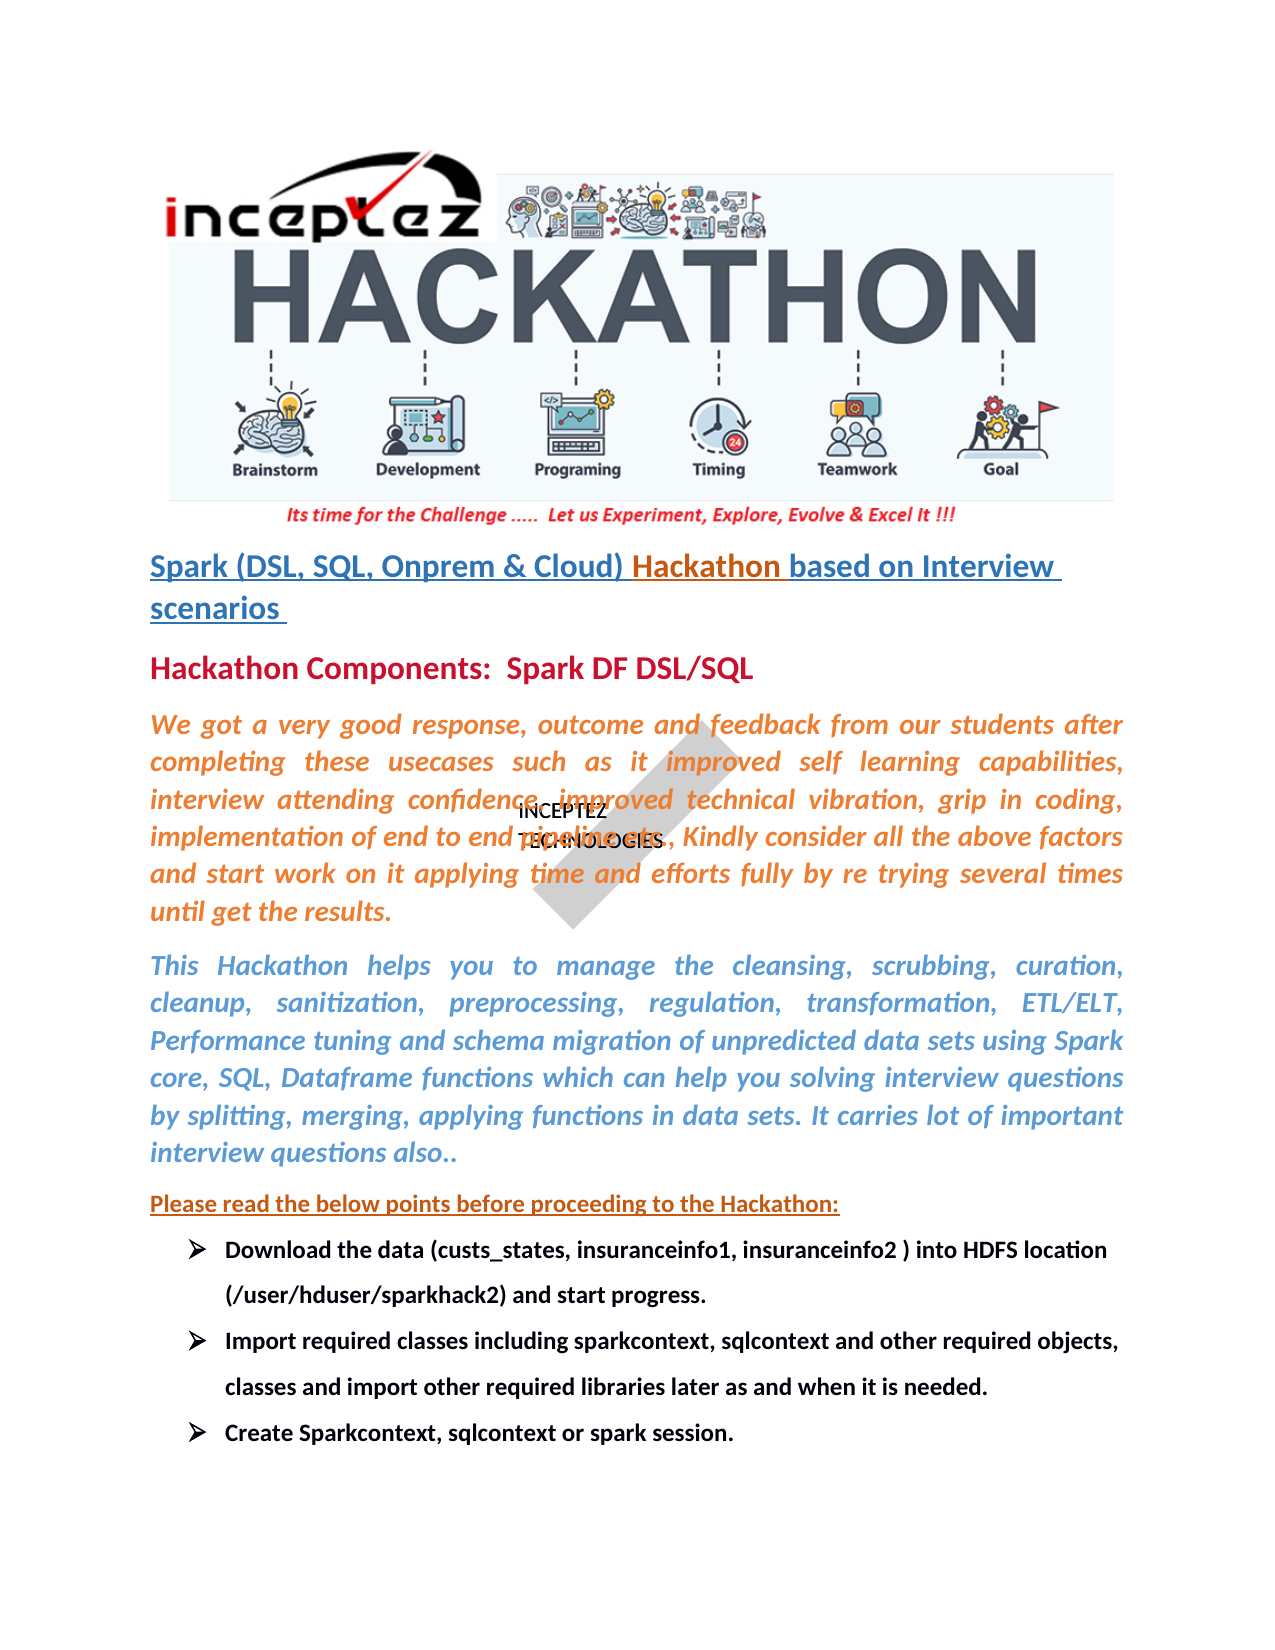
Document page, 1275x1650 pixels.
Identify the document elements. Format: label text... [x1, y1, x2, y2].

text Please read the below points before proceeding to the Hackathon: [150, 1188, 1125, 1219]
text We got a very good response, outcome and feedback from our students after completing these usecases such as it improved self learning capabilities, interview attending confidence, improved technical vibration, grip in coding, implementation of end to end pipeline etc., Kindly consider all the above factors and start work on it applying time and efforts fully by re trying several times until get the results. [150, 706, 1125, 929]
picture [150, 150, 1125, 527]
text Spark (DSL, SQL, Onprem & Cloud) Hackathon based on Interview scenarios [150, 544, 1125, 628]
list Create Sparkcontext, sqlcontext or spark session. [187, 1417, 1125, 1447]
text This Hackathon helps you to manage the cleansing, scrubbing, curation, cleanup, sanitization, preprocessing, regulation, transformation, ETL/ELT, Performance tuning and schema migration of unpredicted data sets using Spark core, SQL, Dataframe functions which can help you solving interview questions by splitting, merging, applying functions in data sets. It carries lot of important interview questions also.. [150, 947, 1125, 1170]
list Import required classes including sparkcontext, sqlcontext and other required objects, classes and import other required libraries later as and when it is needed. [187, 1325, 1125, 1402]
list Download the data (custs_states, insuranceinfo1, insuranceinfo2 ) into HDFS location (/user/hduser/sparkhack2) and start progress. [187, 1234, 1125, 1310]
text Hackathon Components: Spark DF DSL/SQL [150, 647, 1125, 687]
